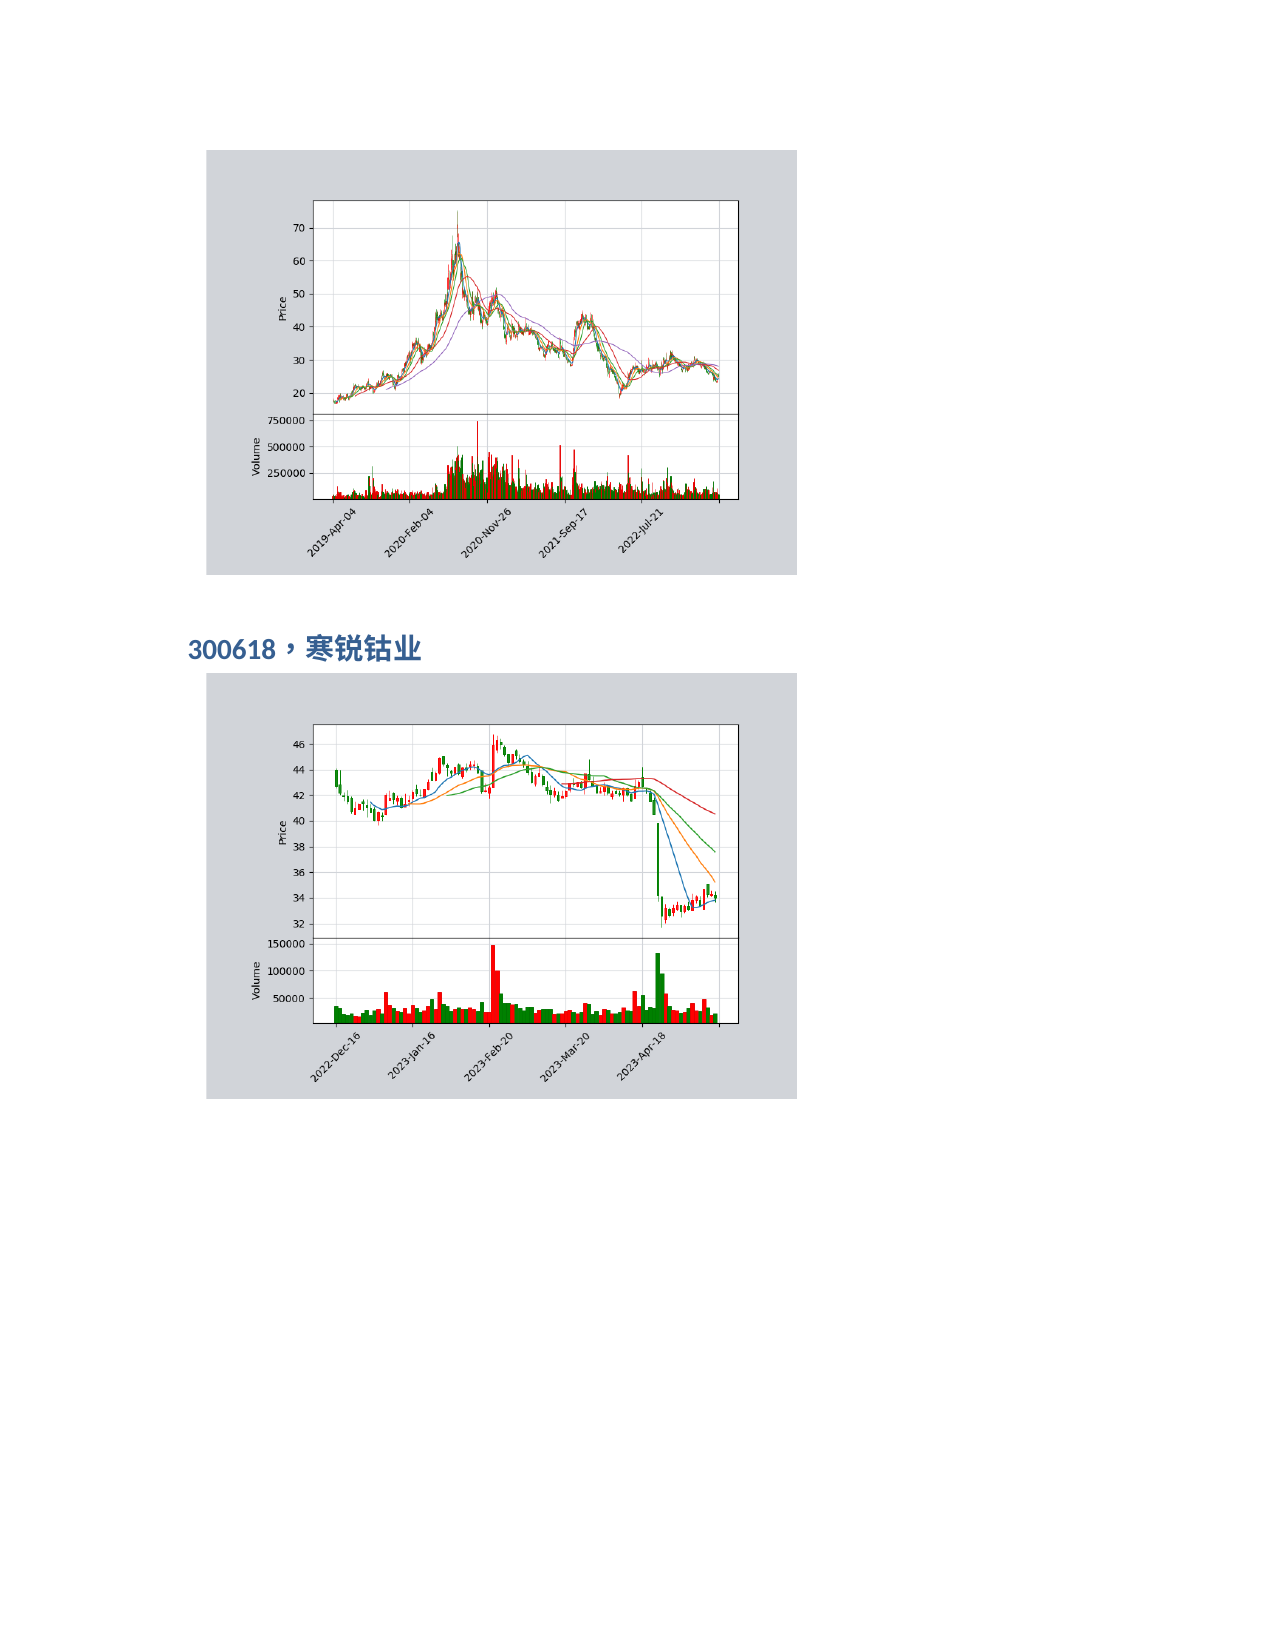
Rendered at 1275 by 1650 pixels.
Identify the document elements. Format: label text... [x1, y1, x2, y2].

picture [206, 673, 797, 1099]
subtitle 300618，寒锐钴业 [187, 628, 1087, 668]
picture [206, 150, 797, 575]
